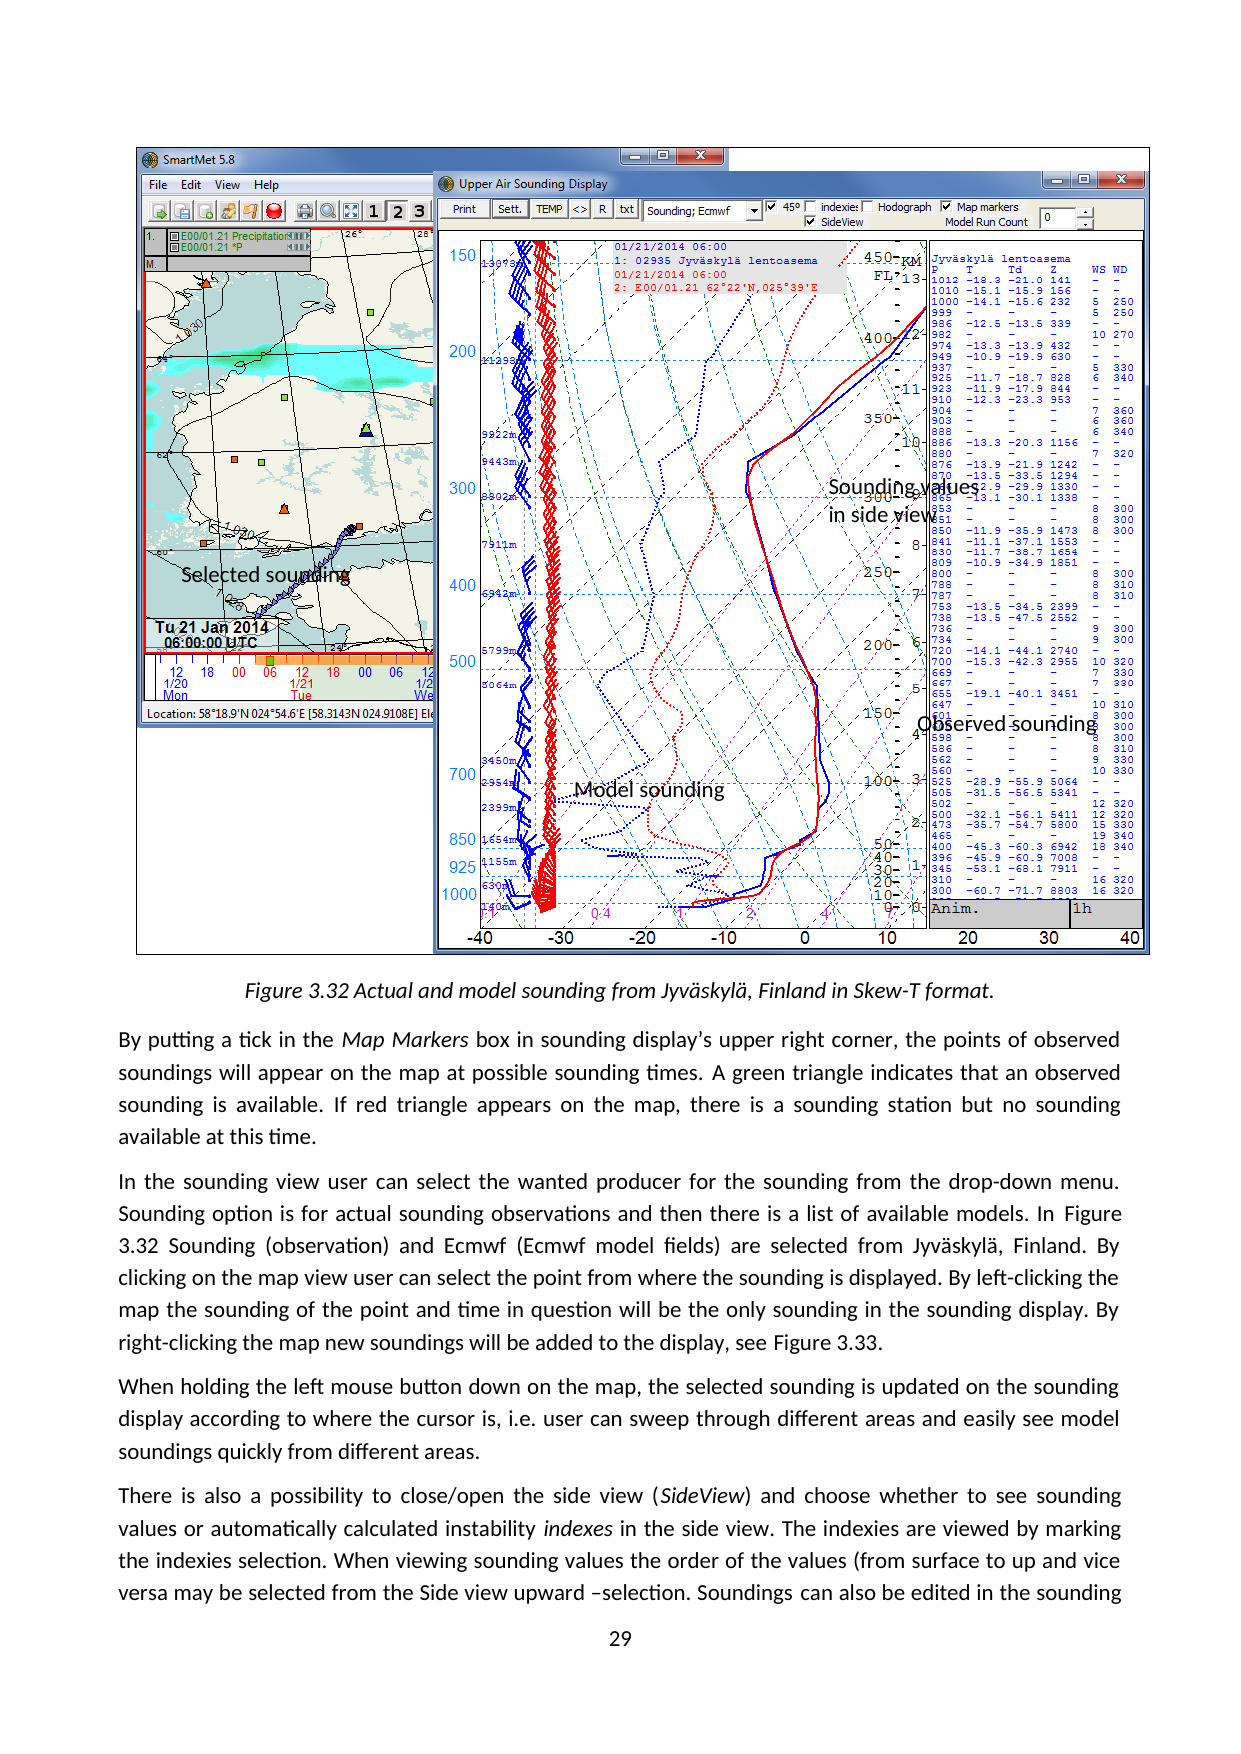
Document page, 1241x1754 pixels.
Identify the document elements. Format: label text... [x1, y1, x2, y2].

text When holding the left mouse button down on the map, the selected sounding is updated on the sounding display according to where the cursor is, i.e. user can sweep through different areas and easily see model soundings quickly from different areas. [118, 1372, 1122, 1465]
picture [137, 148, 1149, 954]
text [118, 1481, 1122, 1606]
text By putting a tick in the Map Markers box in sounding display’s upper right corner, the points of observed soundings will appear on the map at possible sounding times. A green triangle indicates that an observed sounding is available. If red triangle appears on the map, there is a sounding station but no sounding available at this time. [118, 1026, 1122, 1150]
